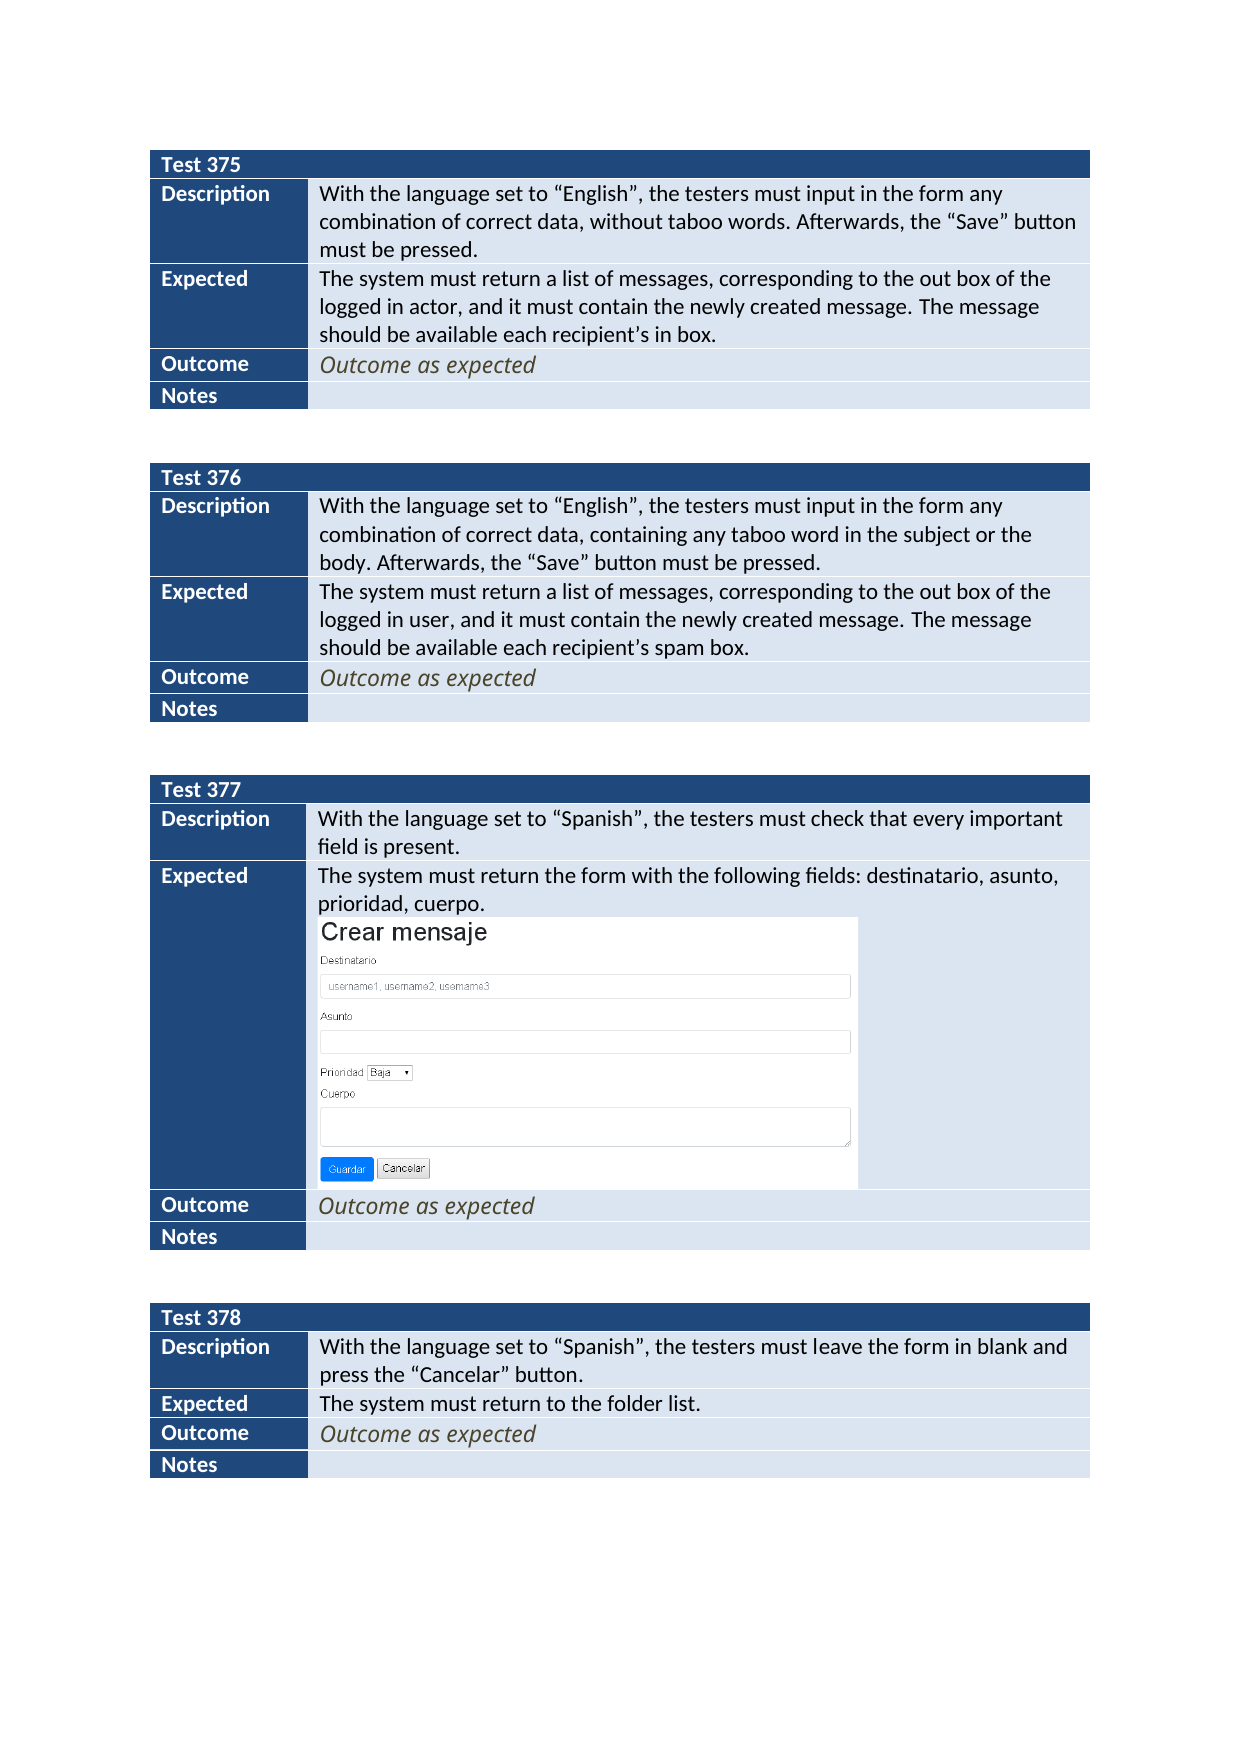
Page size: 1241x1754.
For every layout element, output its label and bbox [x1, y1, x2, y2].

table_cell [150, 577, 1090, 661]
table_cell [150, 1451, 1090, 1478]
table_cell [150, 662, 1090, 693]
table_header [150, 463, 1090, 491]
picture [317, 917, 859, 1189]
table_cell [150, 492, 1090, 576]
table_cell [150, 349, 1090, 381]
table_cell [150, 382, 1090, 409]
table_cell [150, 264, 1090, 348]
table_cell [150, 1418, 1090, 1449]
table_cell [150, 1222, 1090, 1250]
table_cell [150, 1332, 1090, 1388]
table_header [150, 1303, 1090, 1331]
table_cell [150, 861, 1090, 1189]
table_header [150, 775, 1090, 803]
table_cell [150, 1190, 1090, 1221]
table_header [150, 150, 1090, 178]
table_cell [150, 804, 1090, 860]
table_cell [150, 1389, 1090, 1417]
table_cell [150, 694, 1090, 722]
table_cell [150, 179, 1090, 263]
